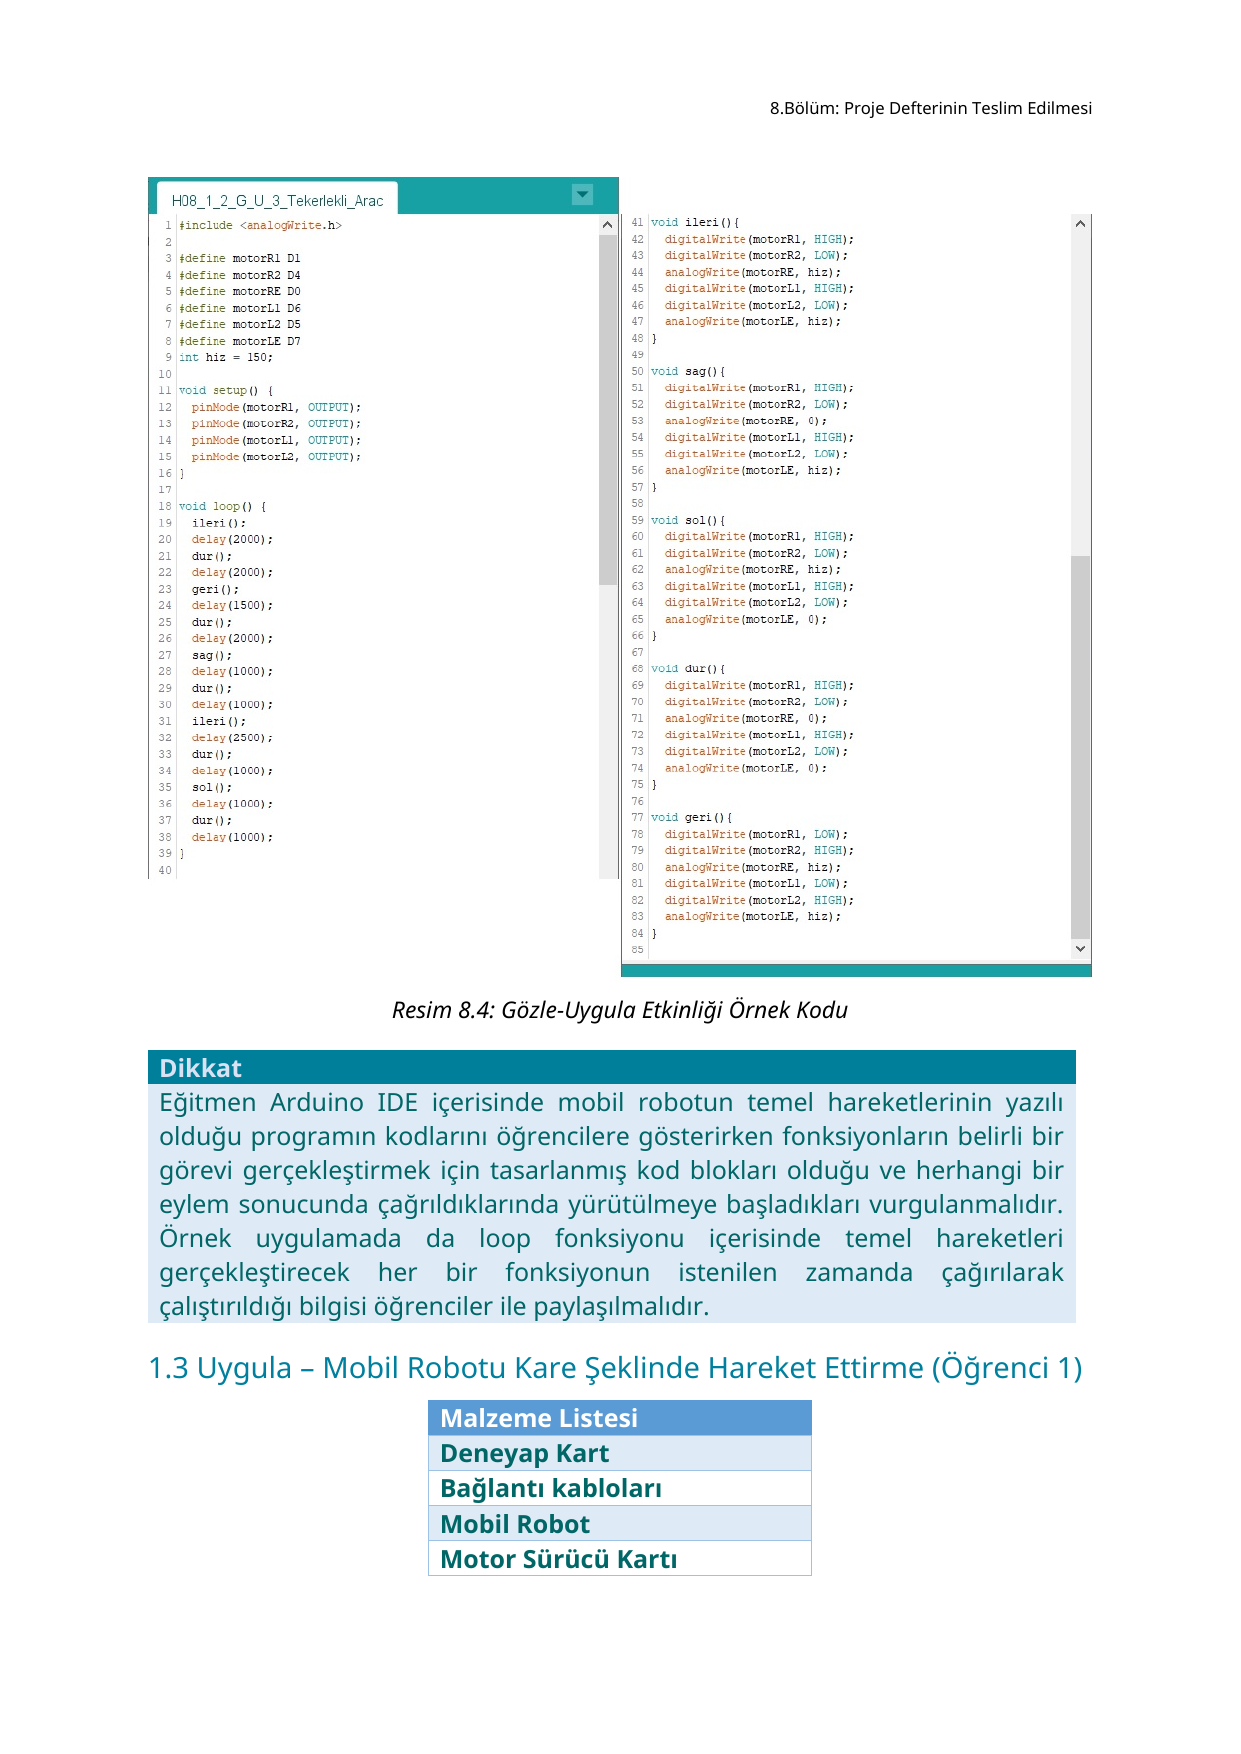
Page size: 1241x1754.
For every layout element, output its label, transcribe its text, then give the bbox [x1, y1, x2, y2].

table_cell Deneyap Kart [429, 1436, 811, 1470]
table_cell Bağlantı kabloları [429, 1471, 811, 1505]
table_cell Eğitmen Arduino IDE içerisinde mobil robotun temel hareketlerinin yazılı olduğu programın kodlarını öğrencilere gösterirken fonksiyonların belirli bir görevi gerçekleştirmek için tasarlanmış kod blokları olduğu ve herhangi bir eylem sonucunda çağrıldıklarında yürütülmeye başladıkları vurgulanmalıdır. Örnek uygulamada da loop fonksiyonu içerisinde temel hareketleri gerçekleştirecek her bir fonksiyonun istenilen zamanda çağırılarak çalıştırıldığı bilgisi öğrenciler ile paylaşılmalıdır. [148, 1084, 1076, 1323]
text Resim 8.4: Gözle-Uygula Etkinliği Örnek Kodu [148, 994, 1092, 1025]
picture [148, 177, 1093, 982]
table_header Malzeme Listesi [429, 1401, 811, 1435]
table_header Dikkat [148, 1050, 1076, 1084]
subtitle 1.3 Uygula – Mobil Robotu Kare Şeklinde Hareket Ettirme (Öğrenci 1) [148, 1348, 1092, 1387]
table_cell Motor Sürücü Kartı [429, 1541, 811, 1575]
table_cell Mobil Robot [429, 1506, 811, 1540]
